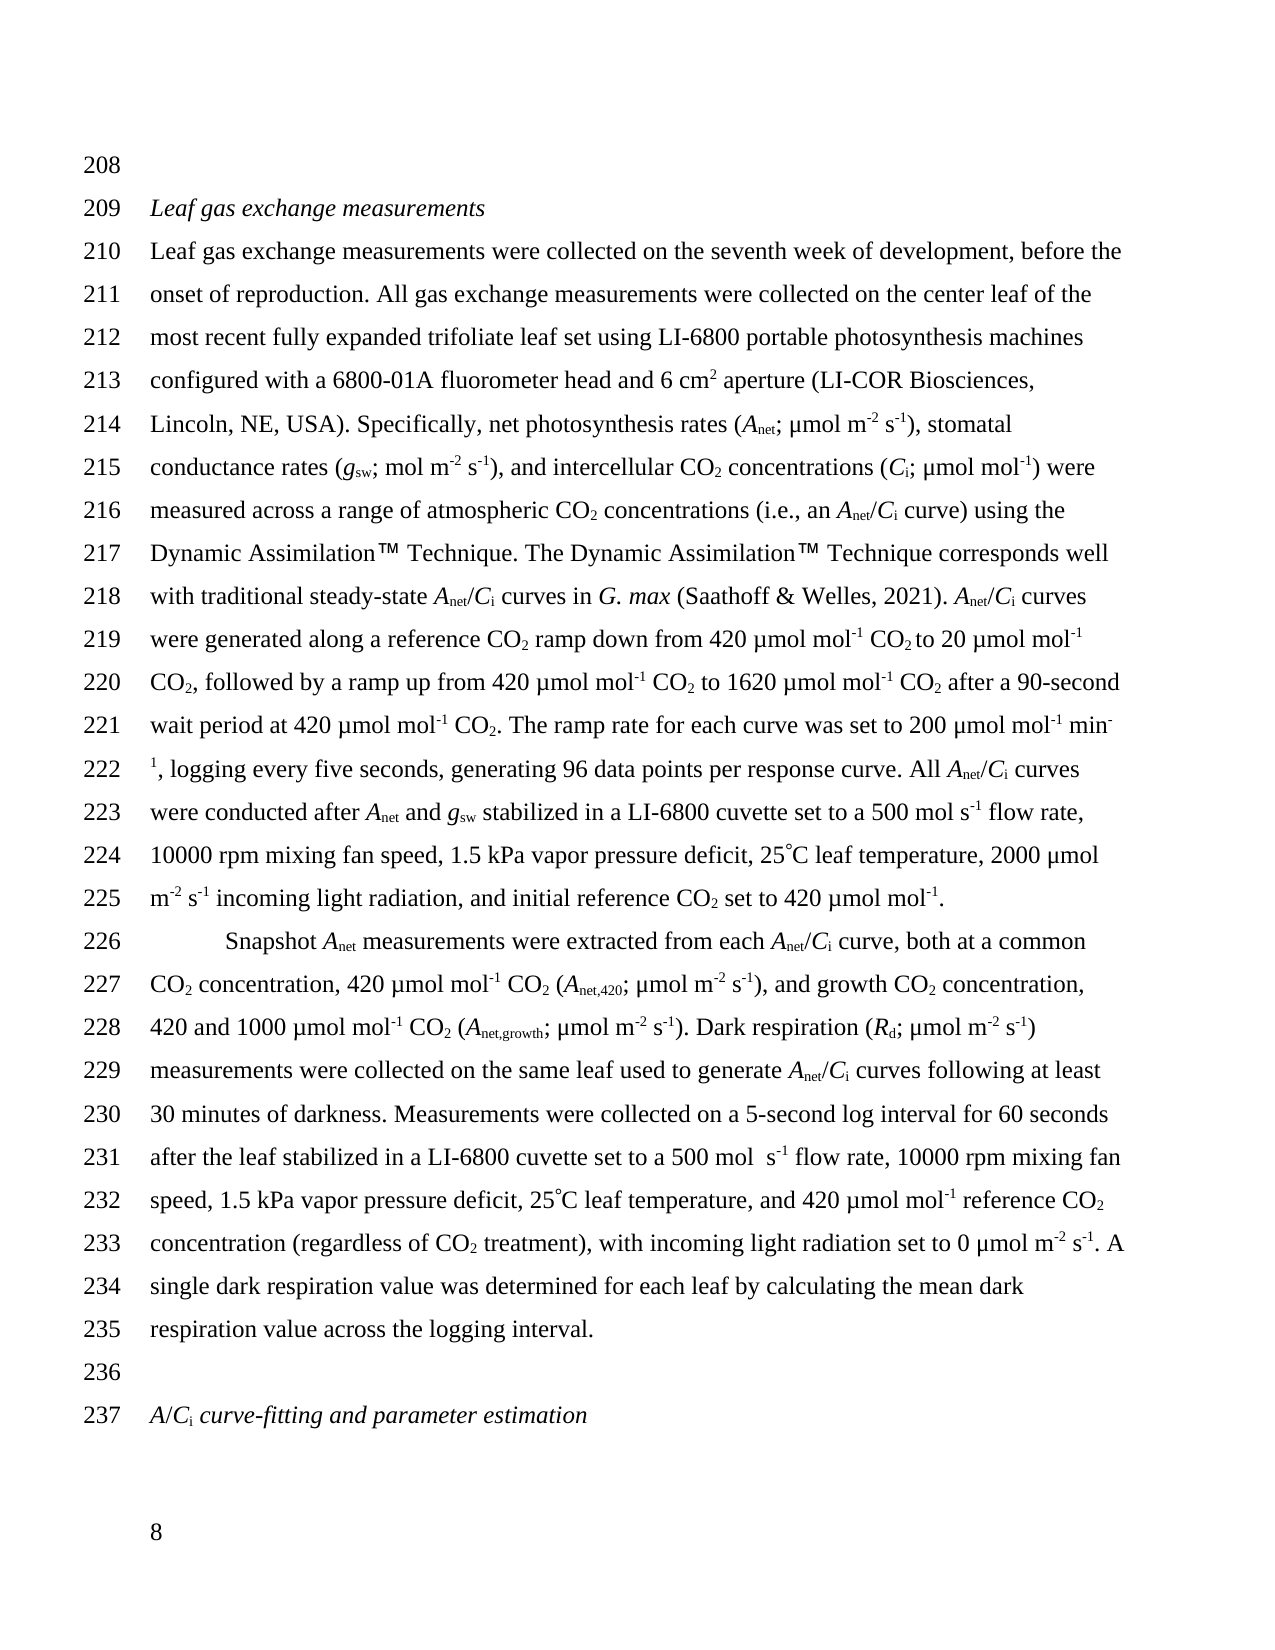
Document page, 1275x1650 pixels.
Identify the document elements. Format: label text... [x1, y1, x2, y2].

text Leaf gas exchange measurements were collected on the seventh week of development, before the onset of reproduction. All gas exchange measurements were collected on the center leaf of the most recent fully expanded trifoliate leaf set using LI-6800 portable photosynthesis machines configured with a 6800-01A fluorometer head and 6 cm2 aperture (LI-COR Biosciences, Lincoln, NE, USA). Specifically, net photosynthesis rates (Anet; μmol m-2 s-1), stomatal conductance rates (gsw; mol m-2 s-1), and intercellular CO2 concentrations (Ci; μmol mol-1) were measured across a range of atmospheric CO2 concentrations (i.e., an Anet/Ci curve) using the Dynamic Assimilation Technique. The Dynamic Assimilation Technique corresponds well with traditional steady-state Anet/Ci curves in G. max . Anet/Ci curves were generated along a reference CO2 ramp down from 420 µmol mol-1 CO2 to 20 µmol mol-1 CO2, followed by a ramp up from 420 µmol mol-1 CO2 to 1620 µmol mol-1 CO2 after a 90-second wait period at 420 µmol mol-1 CO2. The ramp rate for each curve was set to 200 μmol mol-1 min-1, logging every five seconds, generating 96 data points per response curve. All Anet/Ci curves were conducted after Anet and gsw stabilized in a LI-6800 cuvette set to a 500 mol s-1 flow rate, 10000 rpm mixing fan speed, 1.5 kPa vapor pressure deficit, 25C leaf temperature, 2000 μmol m-2 s-1 incoming light radiation, and initial reference CO2 set to 420 µmol mol-1. [150, 236, 1125, 912]
text A/Ci curve-fitting and parameter estimation [150, 1401, 1125, 1429]
text Snapshot Anet measurements were extracted from each Anet/Ci curve, both at a common CO2 concentration, 420 µmol mol-1 CO2 (Anet,420; μmol m-2 s-1), and growth CO2 concentration, 420 and 1000 µmol mol-1 CO2 (Anet,growth; μmol m-2 s-1). Dark respiration (Rd; μmol m-2 s-1) measurements were collected on the same leaf used to generate Anet/Ci curves following at least 30 minutes of darkness. Measurements were collected on a 5-second log interval for 60 seconds after the leaf stabilized in a LI-6800 cuvette set to a 500 mol s-1 flow rate, 10000 rpm mixing fan speed, 1.5 kPa vapor pressure deficit, 25C leaf temperature, and 420 µmol mol-1 reference CO2 concentration (regardless of CO2 treatment), with incoming light radiation set to 0 μmol m-2 s-1. A single dark respiration value was determined for each leaf by calculating the mean dark respiration value across the logging interval. [150, 926, 1125, 1343]
text Leaf gas exchange measurements [150, 193, 1125, 222]
